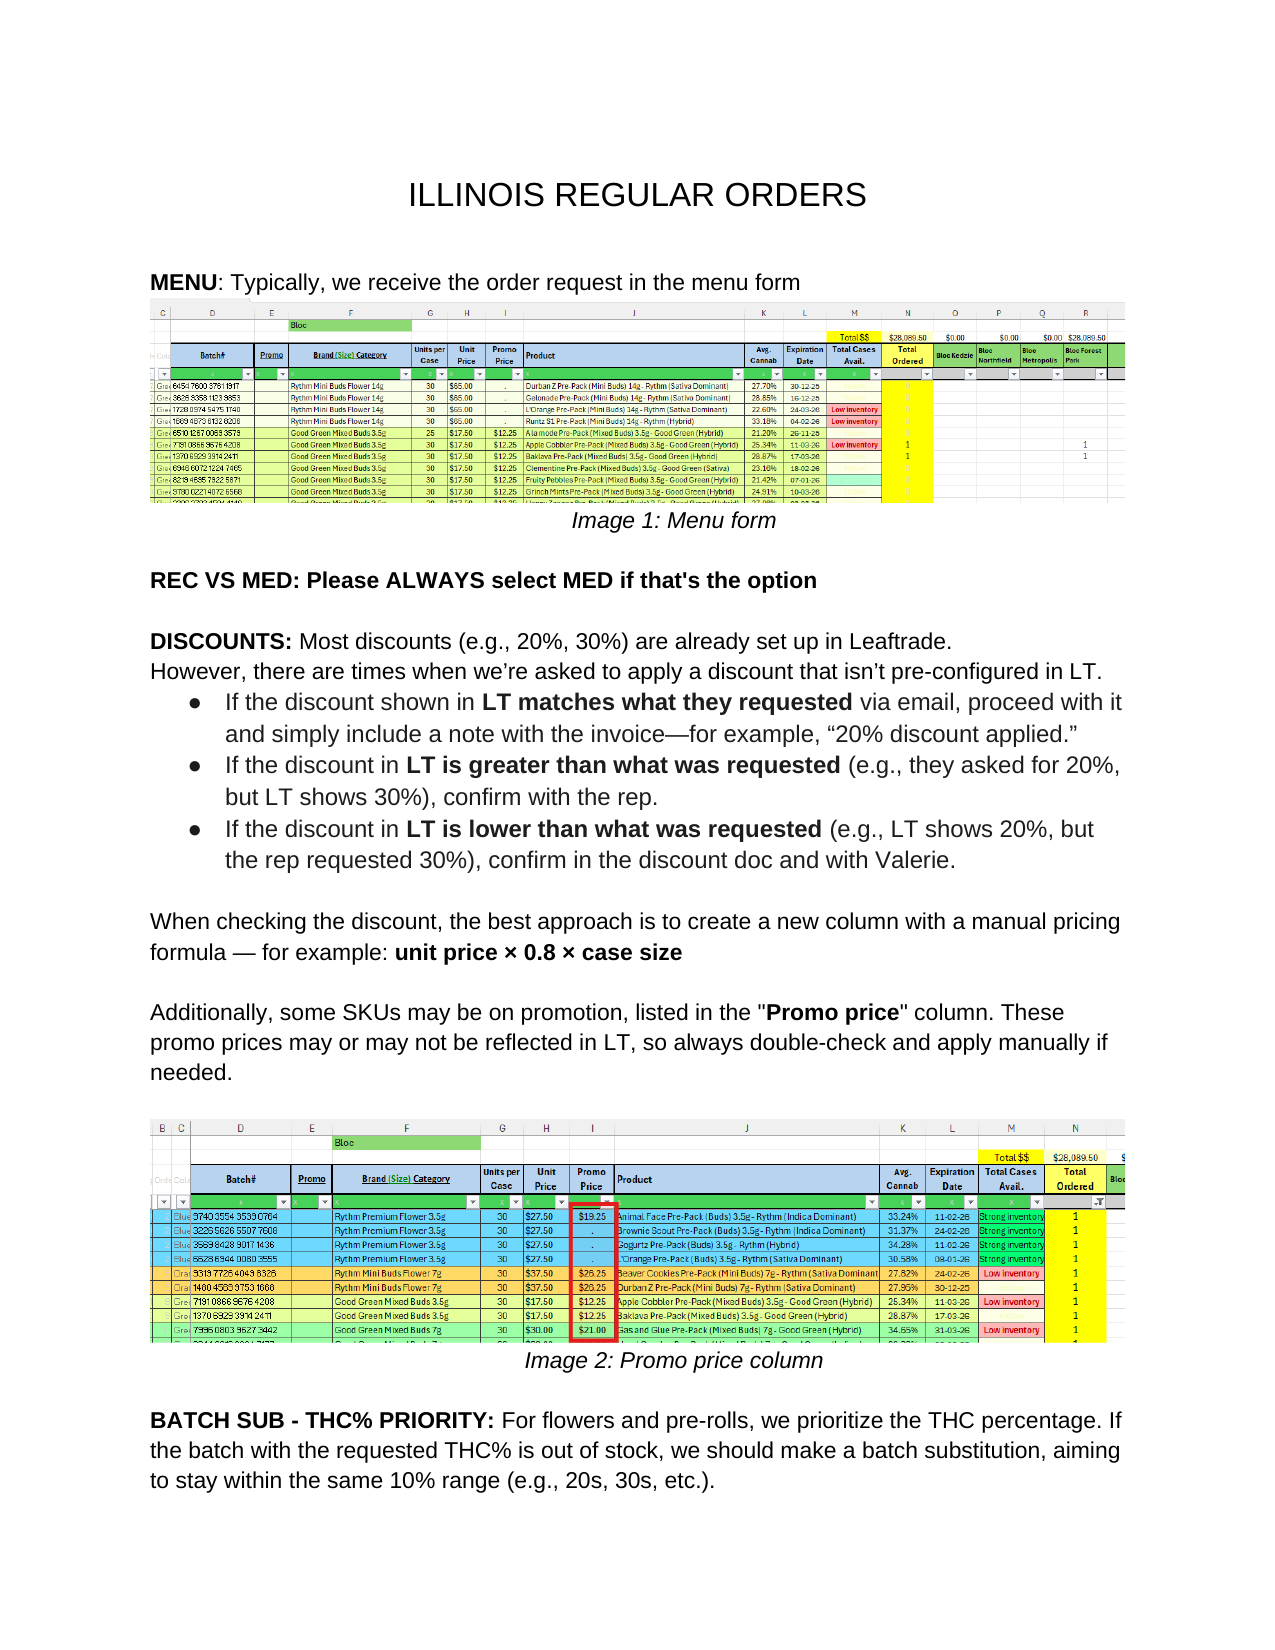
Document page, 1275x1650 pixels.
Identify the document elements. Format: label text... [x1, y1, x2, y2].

list If the discount in LT is lower than what was requested (e.g., LT shows 20%, but the rep requested 30%), confirm in the discount doc and with Valerie. [187, 815, 1125, 874]
text Additionally, some SKUs may be on promotion, listed in the "Promo price" column. These promo prices may or may not be reflected in LT, so always double-check and apply manually if needed. [150, 999, 1125, 1086]
text MENU: Typically, we receive the order request in the menu form [150, 269, 1125, 295]
picture [150, 298, 1125, 503]
text DISCOUNTS: Most discounts (e.g., 20%, 30%) are already set up in Leaftrade. [150, 628, 1125, 654]
list If the discount in LT is greater than what was requested (e.g., they asked for 20%, but LT shows 30%), confirm with the rep. [187, 751, 1125, 811]
text Image 2: Promo price column [225, 1347, 1125, 1373]
text When checking the discount, the best approach is to create a new column with a manual pricing formula — for example: unit price × 0.8 × case size [150, 908, 1125, 965]
text However, there are times when we’re asked to apply a discount that isn’t pre-configured in LT. [150, 658, 1125, 684]
list If the discount shown in LT matches what they requested via email, proceed with it and simply include a note with the invoice—for example, “20% discount applied.” [187, 688, 1125, 747]
picture [150, 1119, 1125, 1343]
text REC VS MED: Please ALWAYS select MED if that's the option [150, 567, 1125, 594]
text Image 1: Menu form [225, 507, 1125, 533]
text BATCH SUB - THC% PRIORITY: For flowers and pre-rolls, we prioritize the THC percentage. If the batch with the requested THC% is out of stock, we should make a batch substitution, aiming to stay within the same 10% range (e.g., 20s, 30s, etc.). [150, 1407, 1125, 1494]
subtitle ILLINOIS REGULAR ORDERS [150, 175, 1125, 213]
